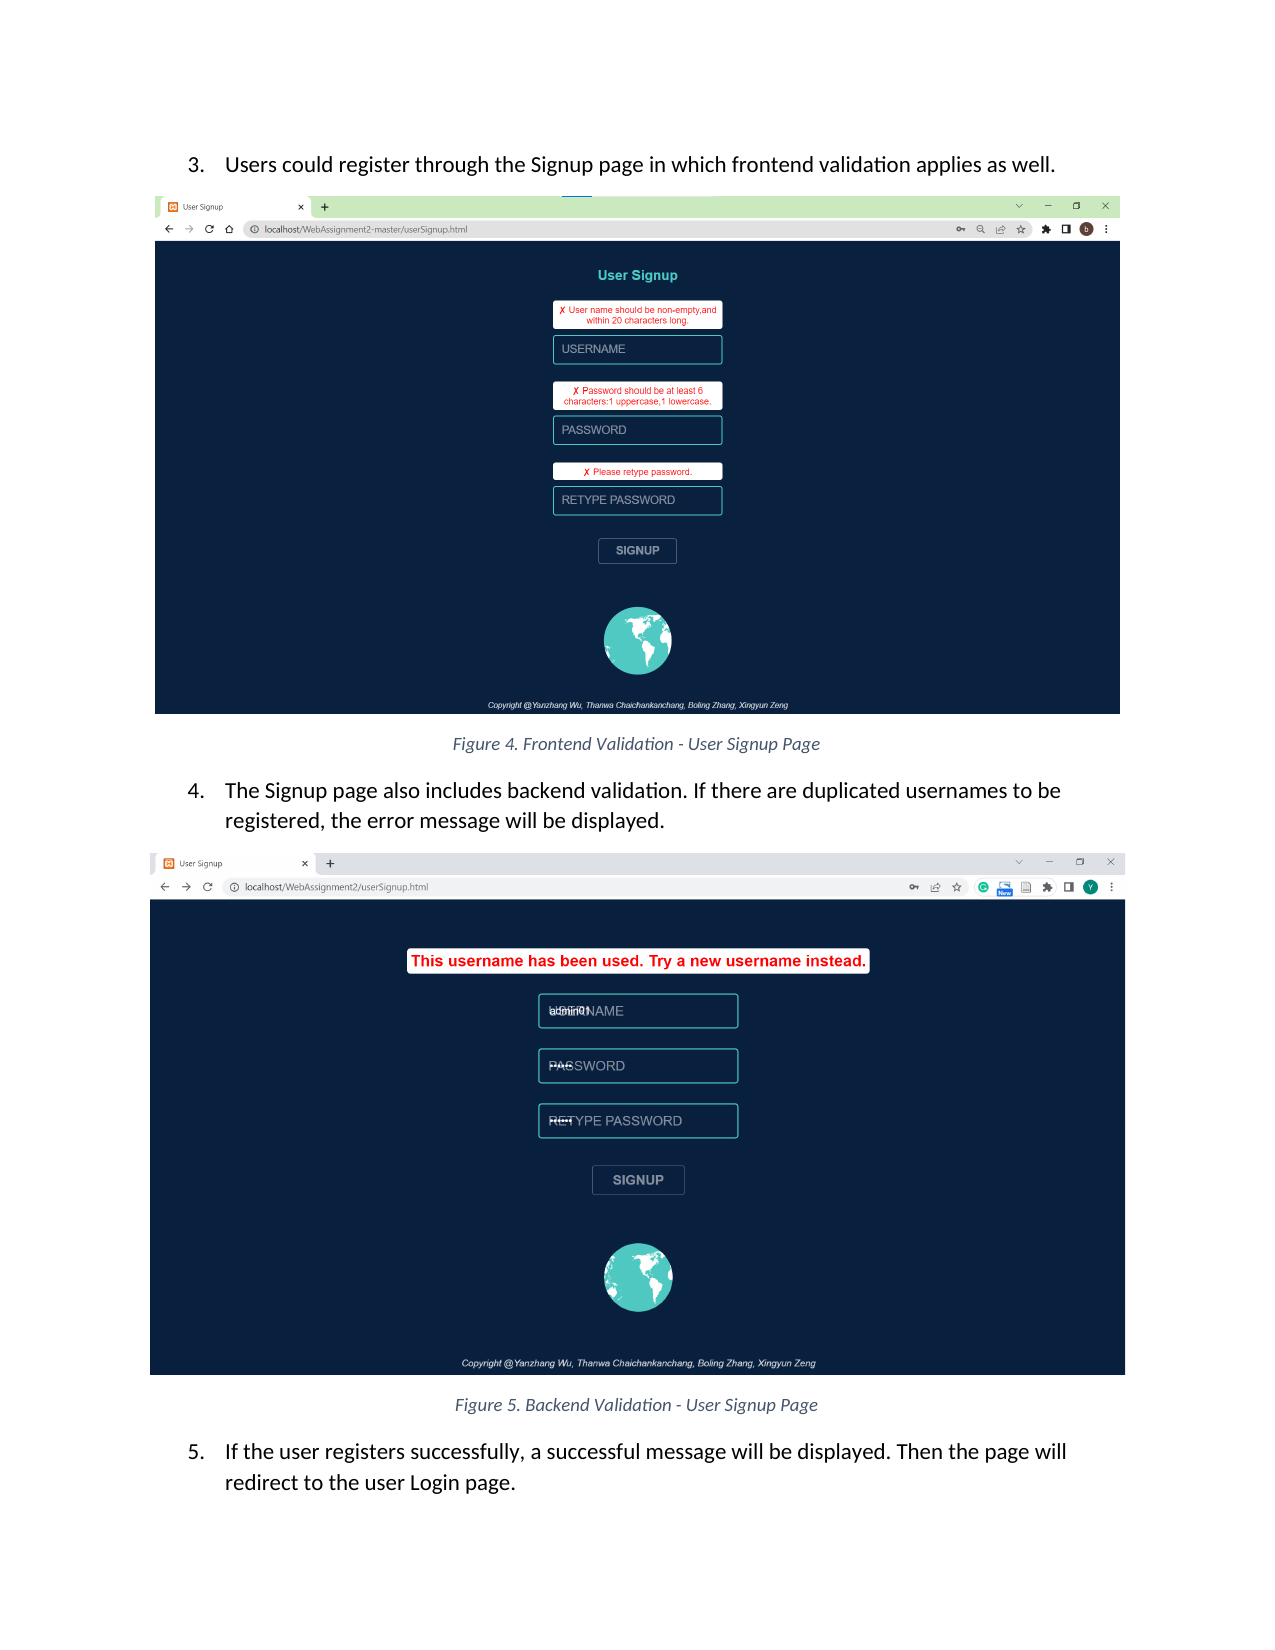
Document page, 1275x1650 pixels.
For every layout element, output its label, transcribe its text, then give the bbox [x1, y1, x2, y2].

text Figure 4. Frontend Validation - User Signup Page [150, 732, 1125, 755]
text Figure 5. Backend Validation - User Signup Page [150, 1394, 1125, 1417]
list The Signup page also includes backend validation. If there are duplicated usernames to be registered, the error message will be displayed. [187, 776, 1125, 834]
picture [155, 196, 1120, 714]
picture [150, 853, 1125, 1375]
list If the user registers successfully, a successful message will be displayed. Then the page will redirect to the user Login page. [187, 1437, 1125, 1496]
list Users could register through the Signup page in which frontend validation applies as well. [187, 150, 1125, 178]
